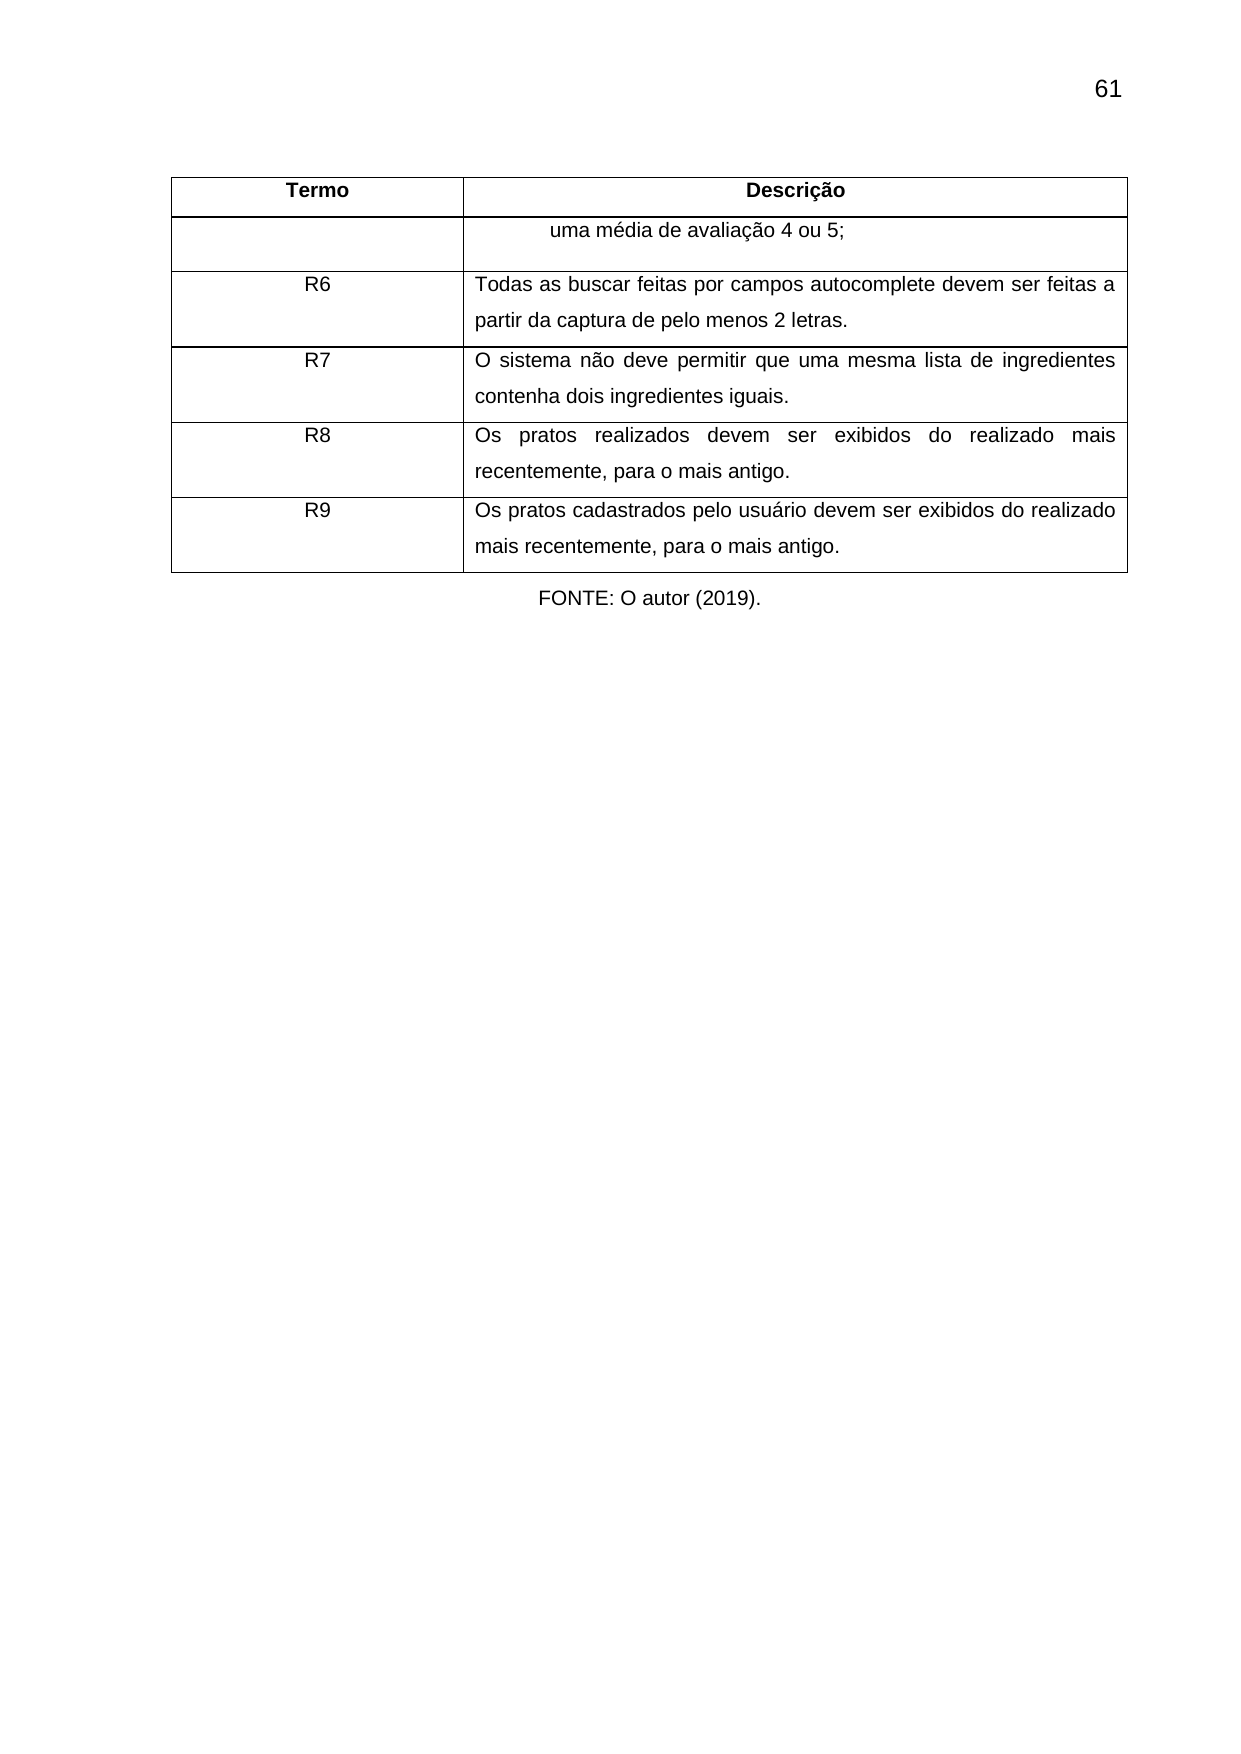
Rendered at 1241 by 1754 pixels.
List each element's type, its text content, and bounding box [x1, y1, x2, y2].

table_cell R6 [172, 272, 463, 346]
table_cell R5 [172, 218, 463, 271]
table_cell R8 [172, 423, 463, 497]
table_cell Os pratos cadastrados pelo usuário devem ser exibidos do realizado mais recentemente, para o mais antigo. [464, 498, 1127, 572]
table_cell R9 [172, 498, 463, 572]
table_header Termo [172, 178, 463, 216]
table_cell R7 [172, 348, 463, 422]
table_cell Os pratos realizados devem ser exibidos do realizado mais recentemente, para o mais antigo. [464, 423, 1127, 497]
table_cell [464, 218, 1127, 271]
table_cell Todas as buscar feitas por campos autocomplete devem ser feitas a partir da captura de pelo menos 2 letras. [464, 272, 1127, 346]
text FONTE: O autor (2019). [177, 586, 1122, 609]
table_cell O sistema não deve permitir que uma mesma lista de ingredientes contenha dois ingredientes iguais. [464, 348, 1127, 422]
table_header Descrição [464, 178, 1127, 216]
